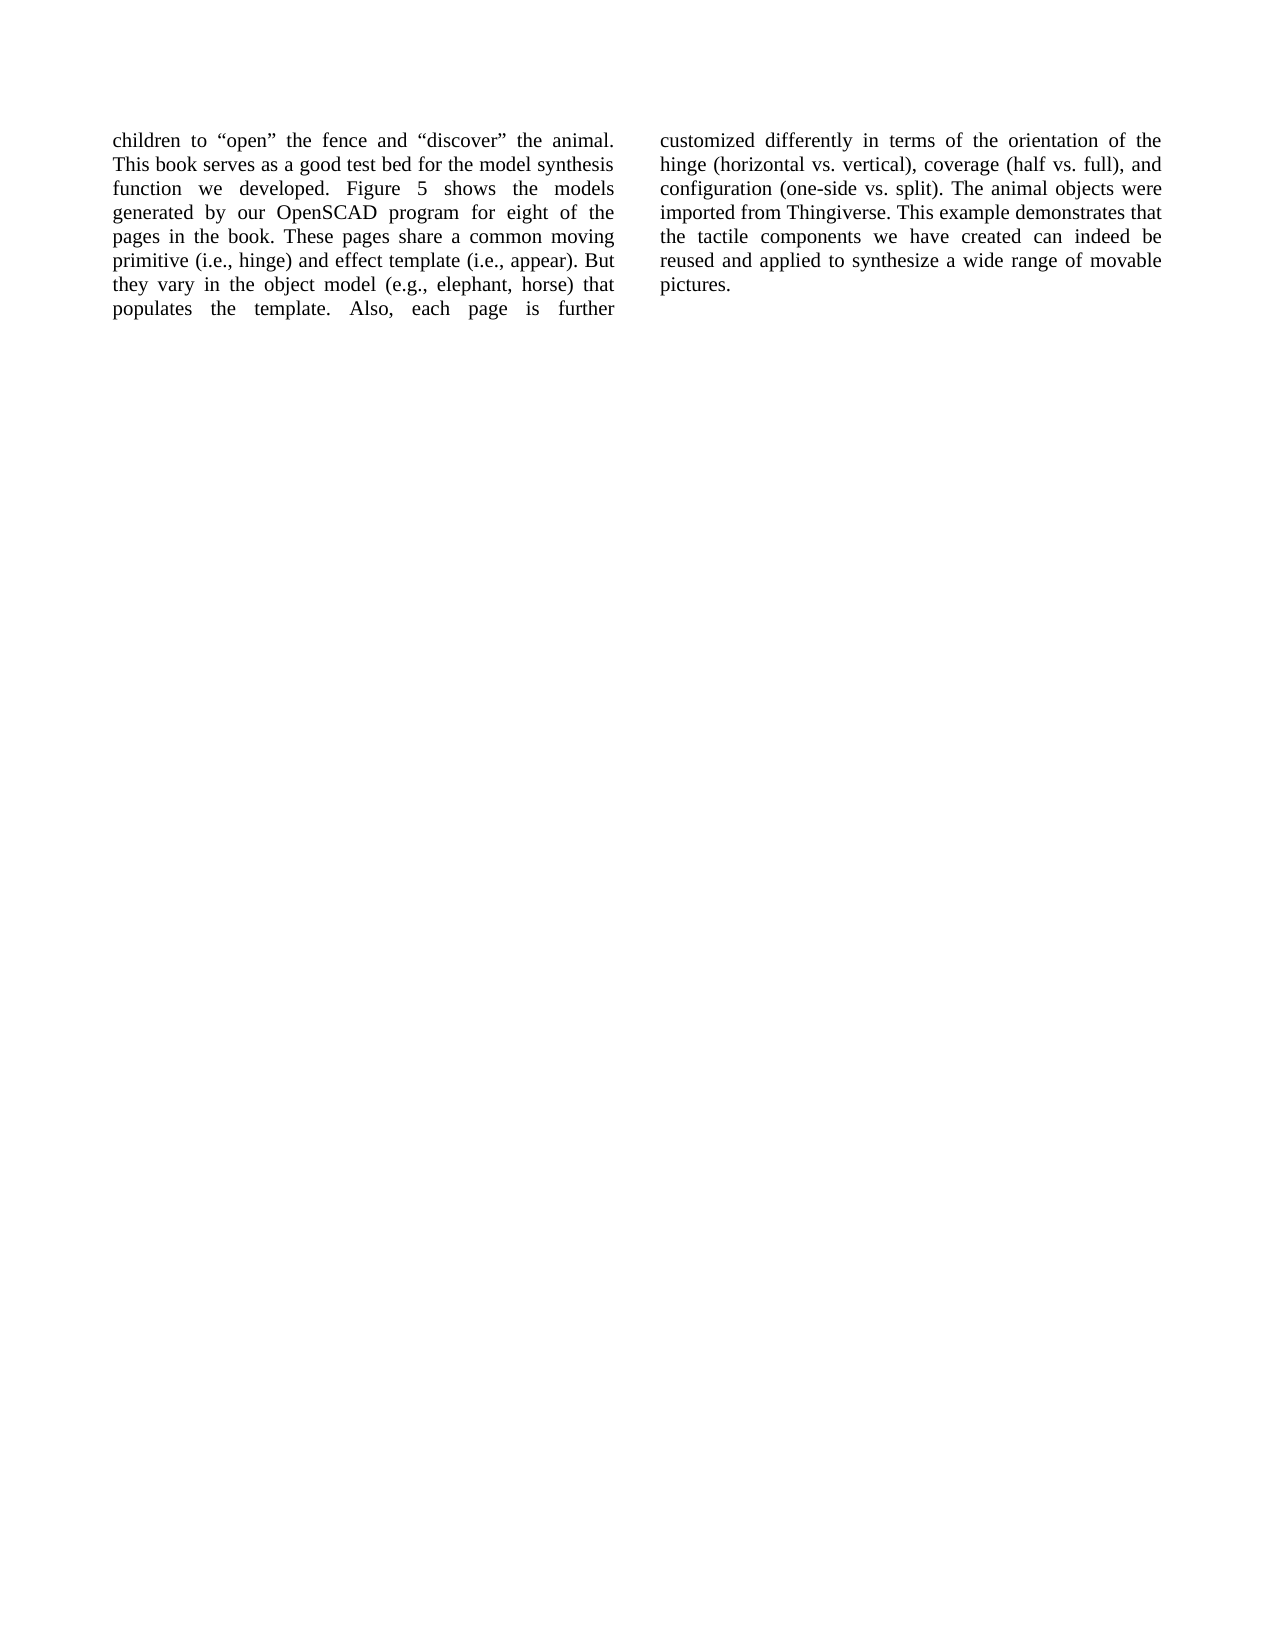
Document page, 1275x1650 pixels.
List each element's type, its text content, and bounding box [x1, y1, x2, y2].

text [660, 127, 1162, 296]
